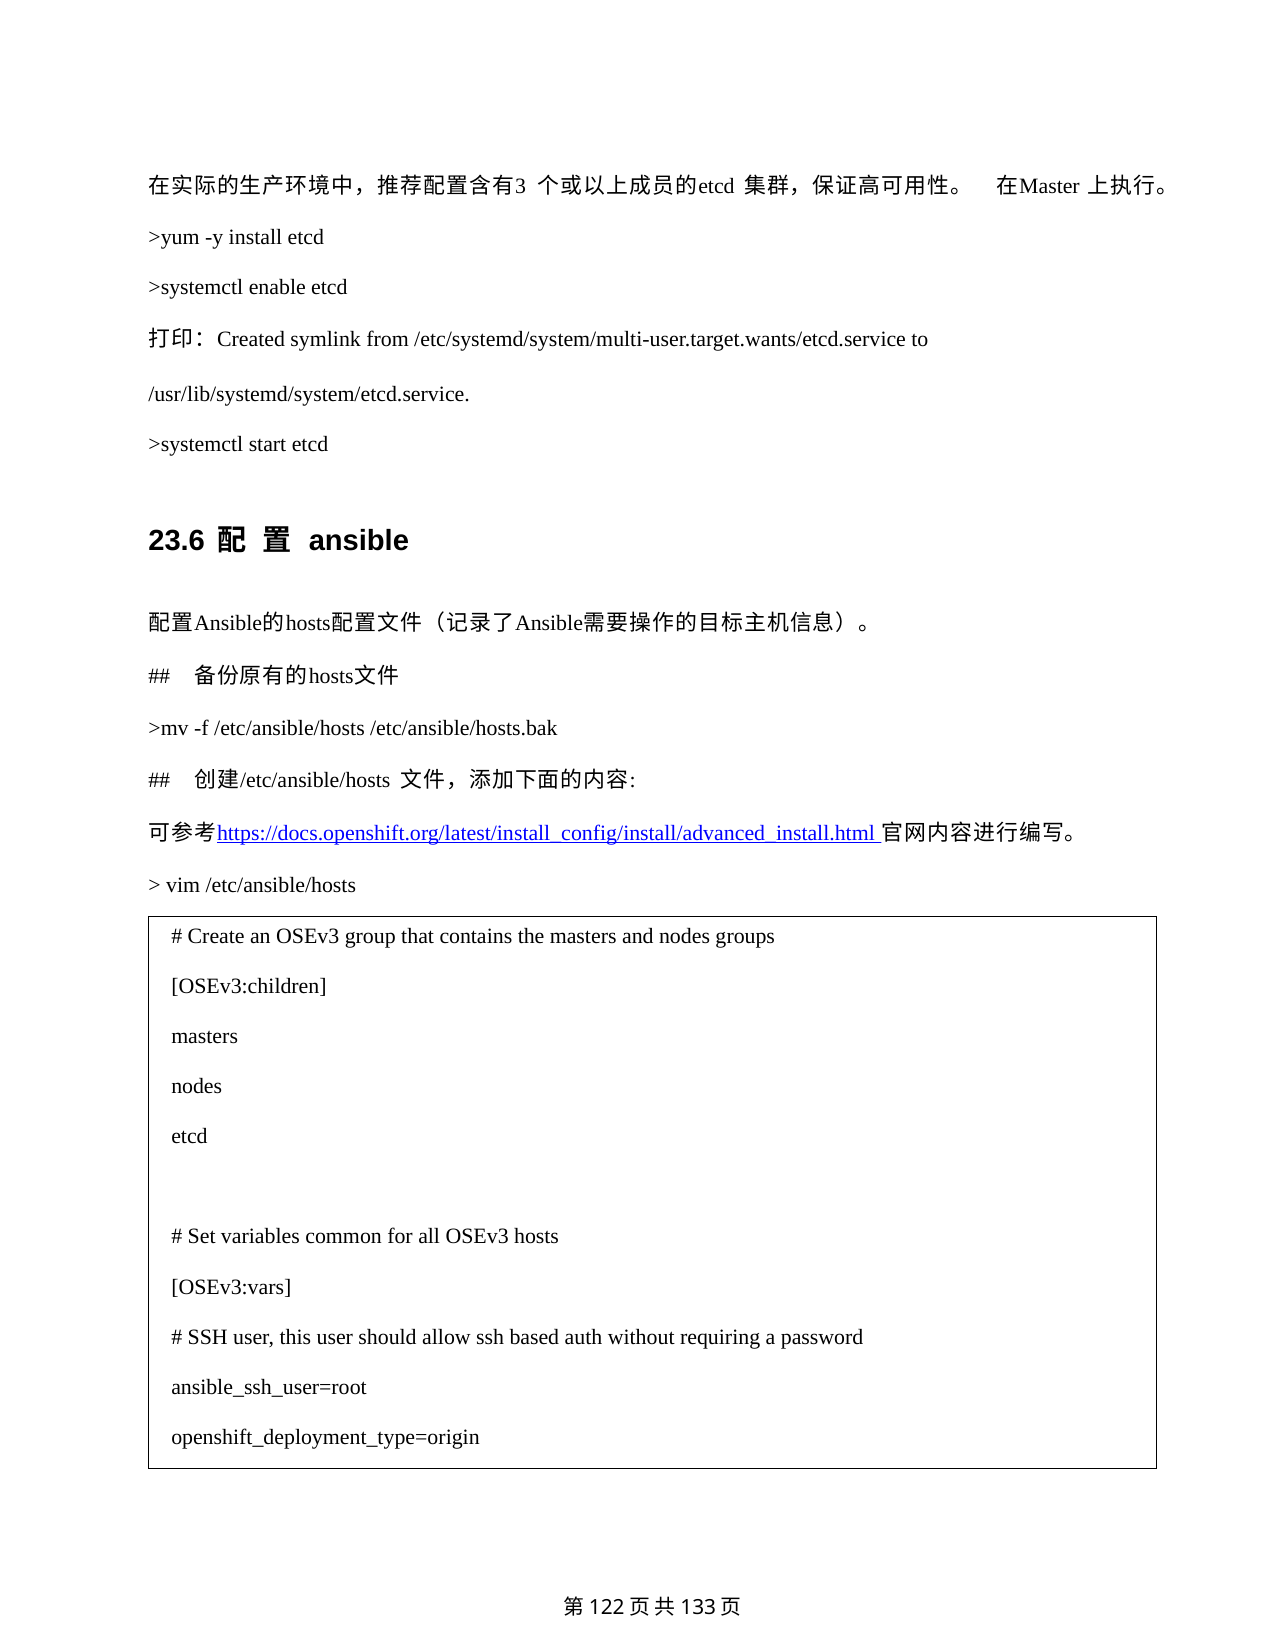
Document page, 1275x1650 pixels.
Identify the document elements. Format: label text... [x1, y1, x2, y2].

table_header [149, 917, 1156, 1468]
text >mv -f /etc/ansible/hosts /etc/ansible/hosts.bak [148, 709, 1156, 746]
text > vim /etc/ansible/hosts [148, 866, 1156, 903]
text ## 备份原有的hosts文件 [148, 656, 1156, 693]
text 可参考https://docs.openshift.org/latest/install_config/install/advanced_install.html官网内容进行编写。 [148, 812, 1156, 850]
text >systemctl enable etcd [148, 268, 1156, 306]
text >systemctl start etcd [148, 425, 1156, 462]
text 配置Ansible的hosts配置文件（记录了Ansible需要操作的目标主机信息）。 [148, 602, 1156, 640]
text 在实际的生产环境中，推荐配置含有3个或以上成员的etcd集群，保证高可用性。 在Master上执行。 [148, 165, 1156, 202]
subtitle 配置ansible [148, 500, 1156, 575]
text >yum -y install etcd [148, 218, 1156, 256]
text ## 创建/etc/ansible/hosts文件，添加下面的内容: [148, 759, 1156, 796]
text 打印：Created symlink from /etc/systemd/system/multi-user.target.wants/etcd.service to /usr/lib/systemd/system/etcd.service. [148, 318, 1156, 412]
